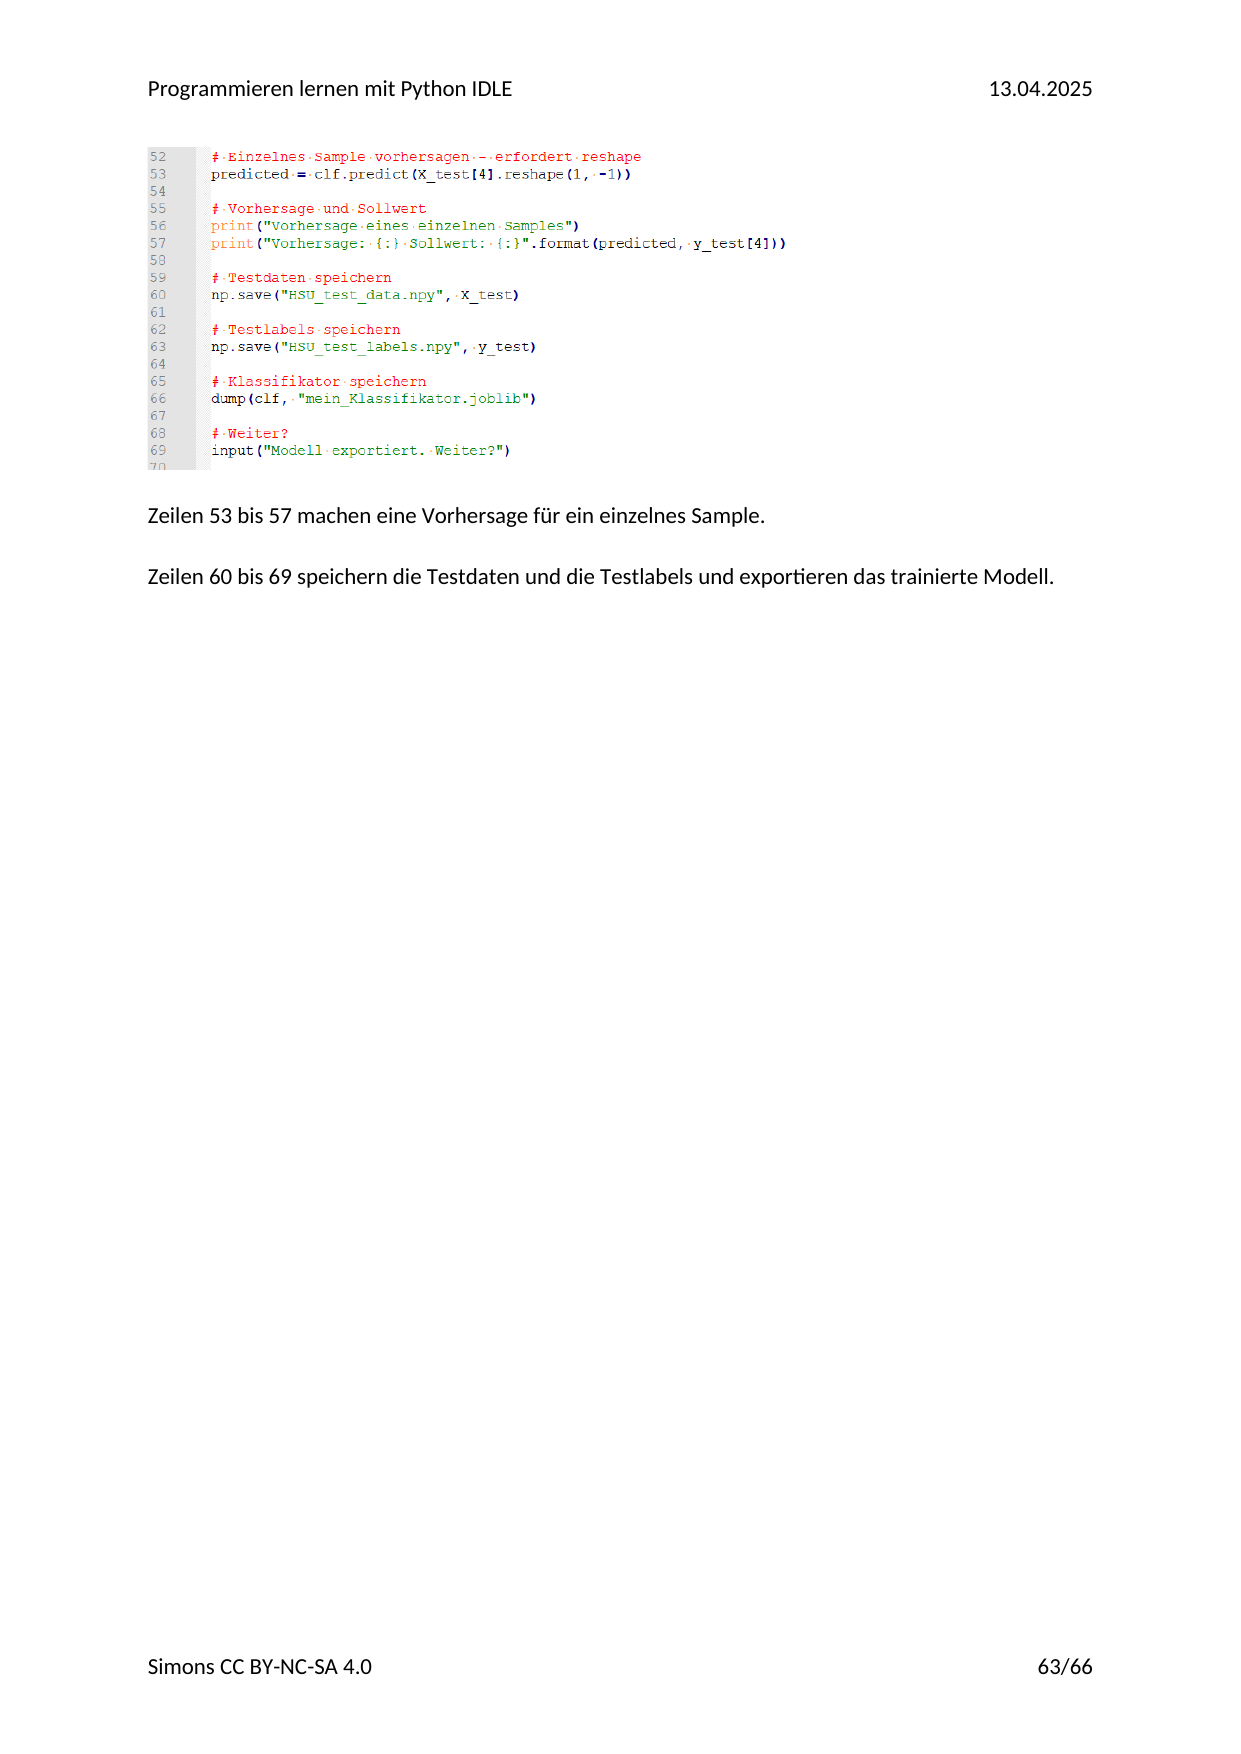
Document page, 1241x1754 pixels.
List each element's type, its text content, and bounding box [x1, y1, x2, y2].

text Zeilen 60 bis 69 speichern die Testdaten und die Testlabels und exportieren das trainierte Modell. [148, 562, 1092, 590]
picture [147, 147, 823, 470]
text Zeilen 53 bis 57 machen eine Vorhersage für ein einzelnes Sample. [148, 502, 1092, 530]
